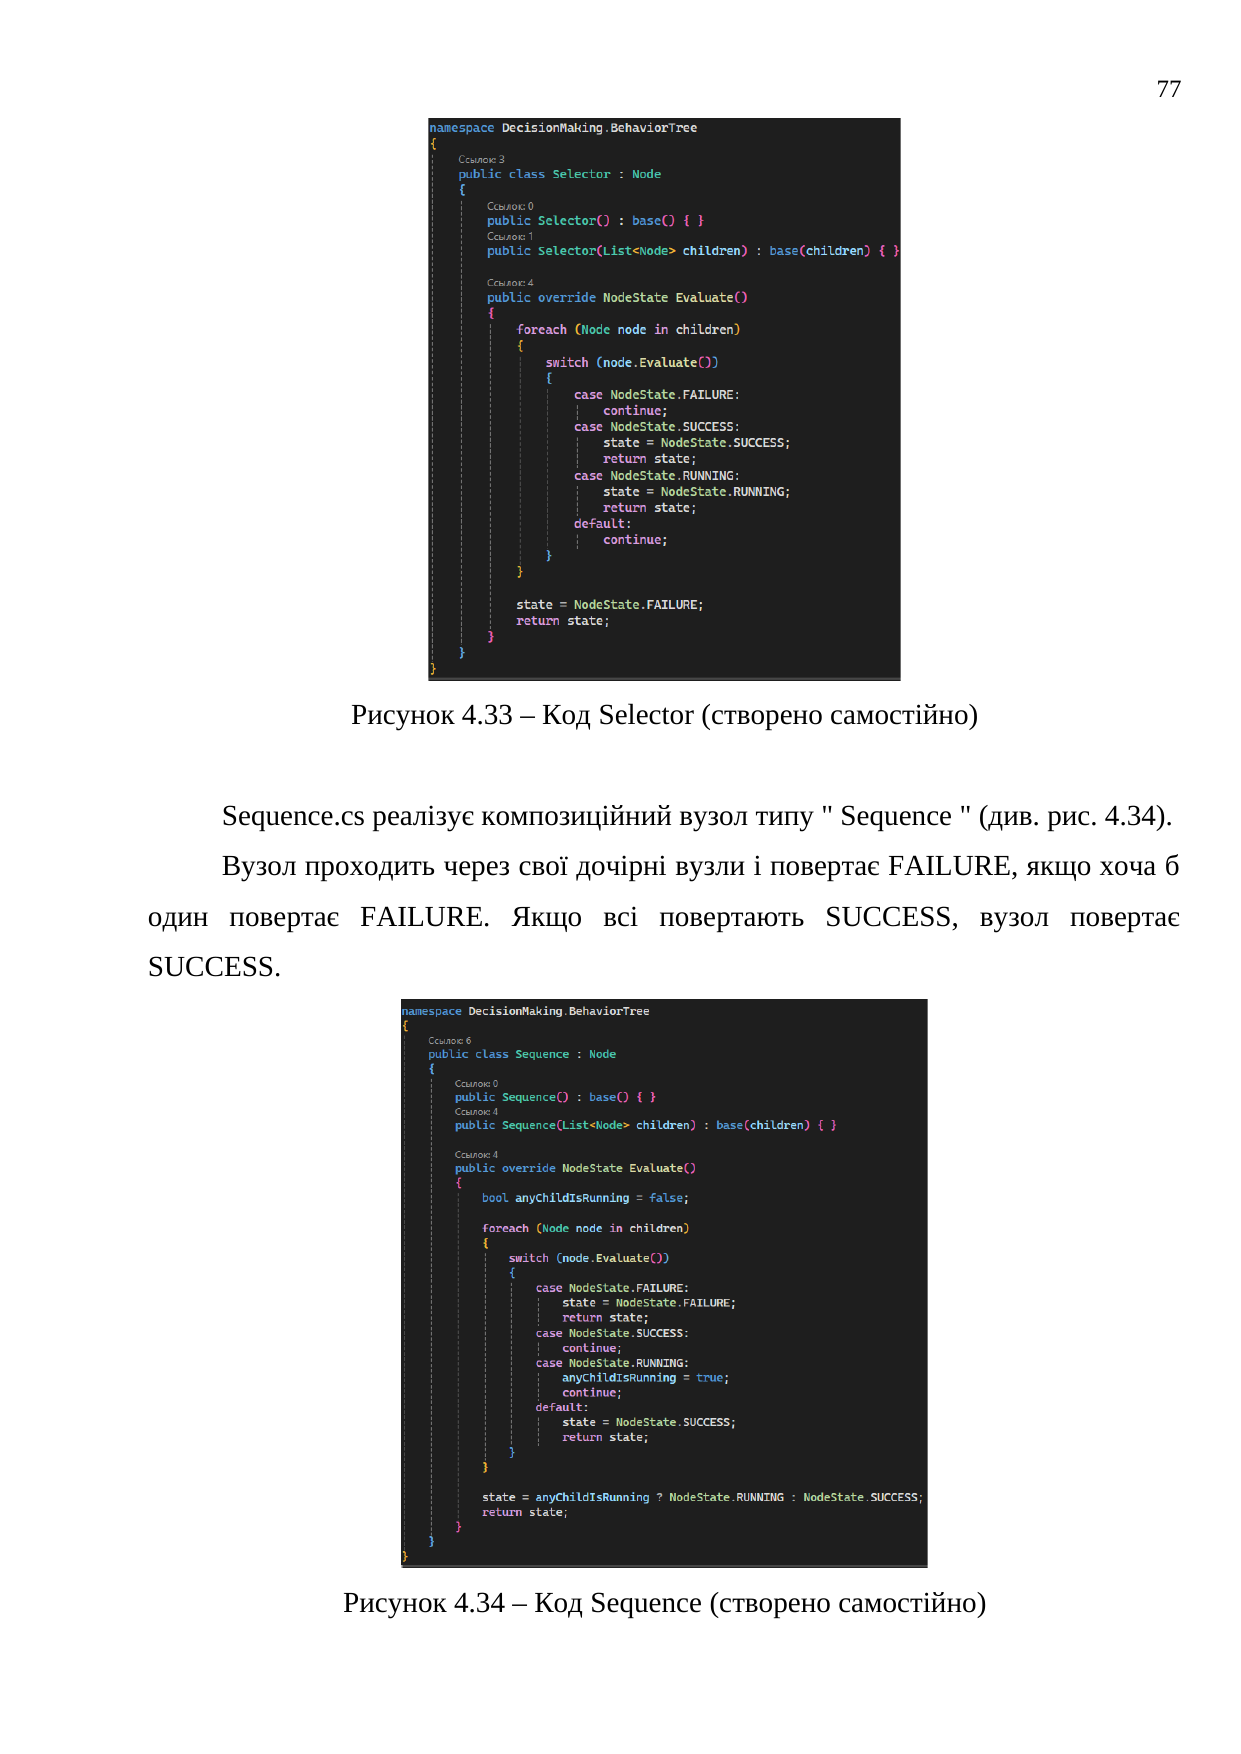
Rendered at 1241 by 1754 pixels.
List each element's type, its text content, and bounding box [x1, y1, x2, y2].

text Sequence.cs реалізує композиційний вузол типу " Sequence " (див. рис. 4.34). [148, 798, 1181, 832]
picture [401, 999, 928, 1568]
picture [428, 118, 901, 681]
text Вузол проходить через свої дочірні вузли і повертає FAILURE, якщо хоча б один повертає FAILURE. Якщо всі повертають SUCCESS, вузол повертає SUCCESS. [148, 848, 1181, 982]
text Рисунок 4.33 – Код Selector (створено самостійно) [148, 697, 1181, 731]
text Рисунок 4.34 – Код Sequence (створено самостійно) [148, 1585, 1181, 1618]
